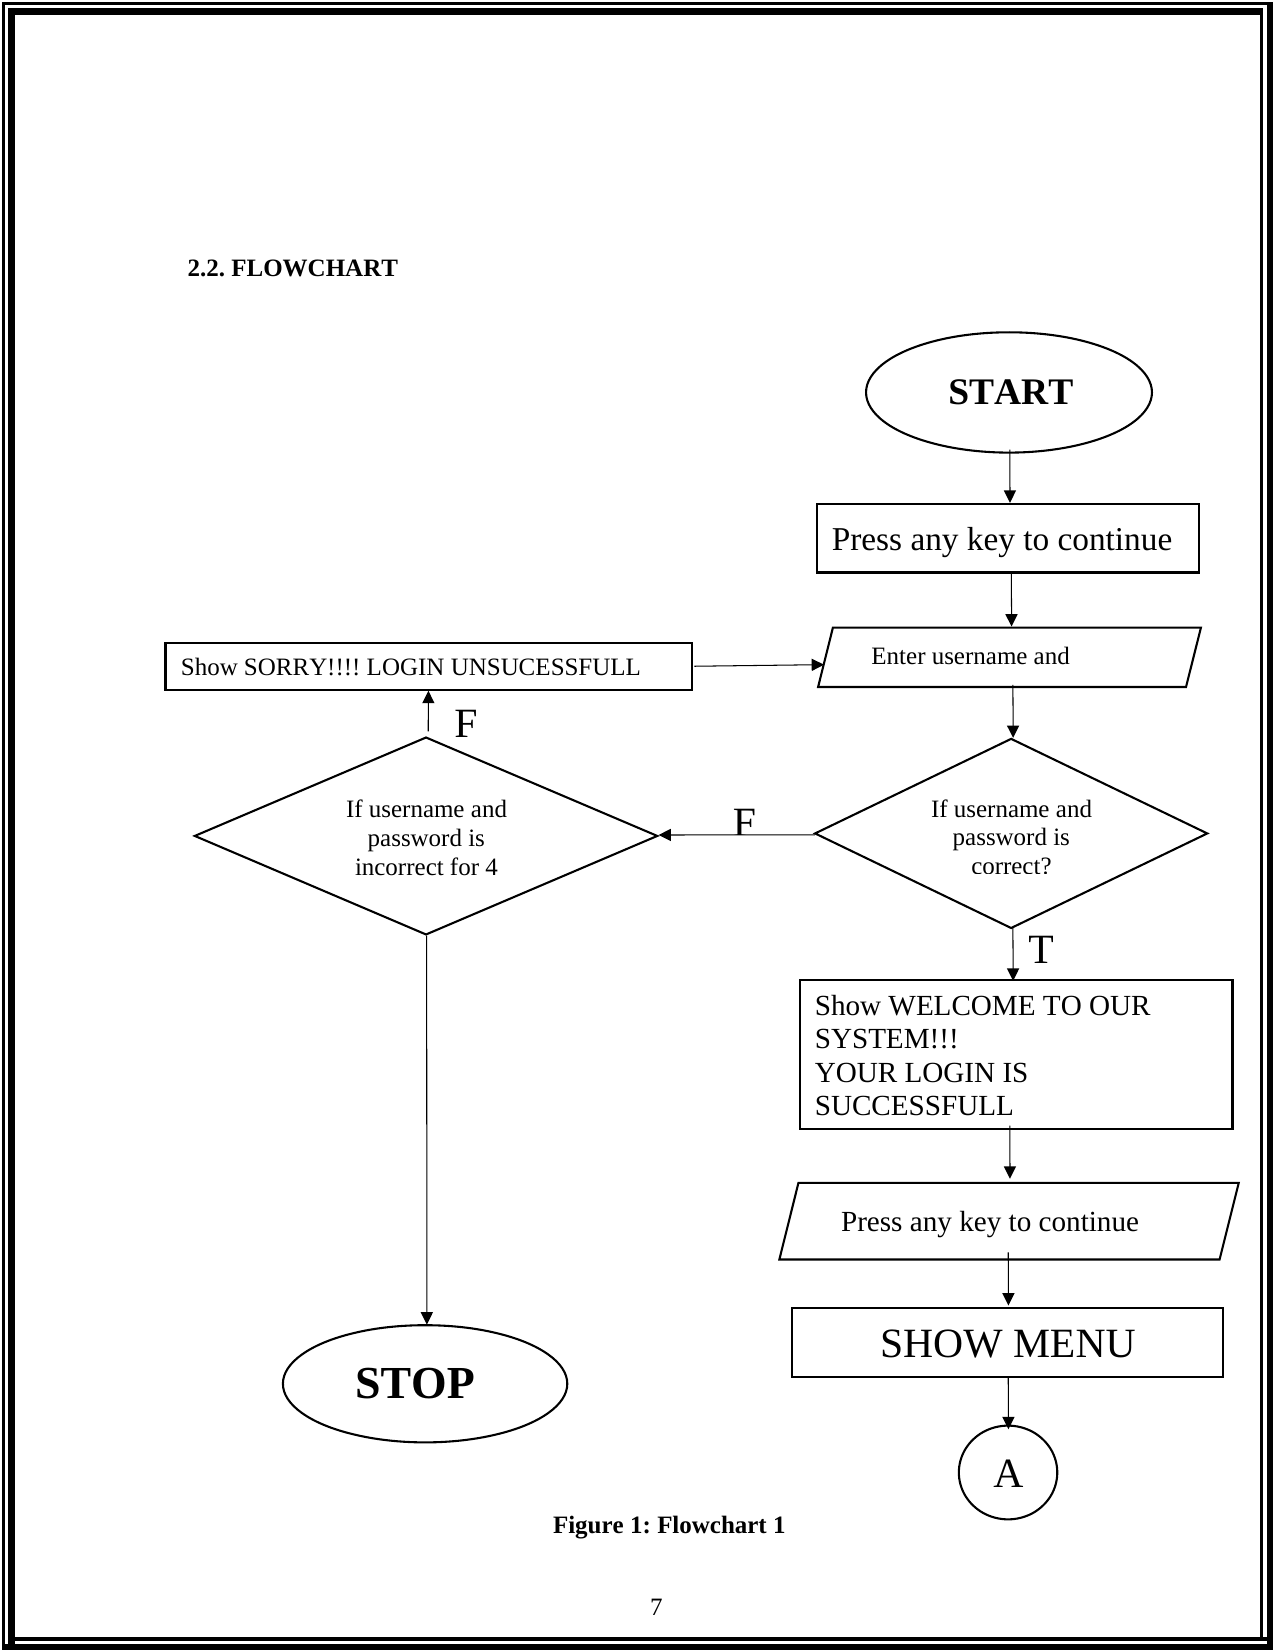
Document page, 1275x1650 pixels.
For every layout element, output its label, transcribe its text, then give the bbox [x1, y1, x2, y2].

subtitle 2.2. FLOWCHART [187, 253, 1125, 282]
